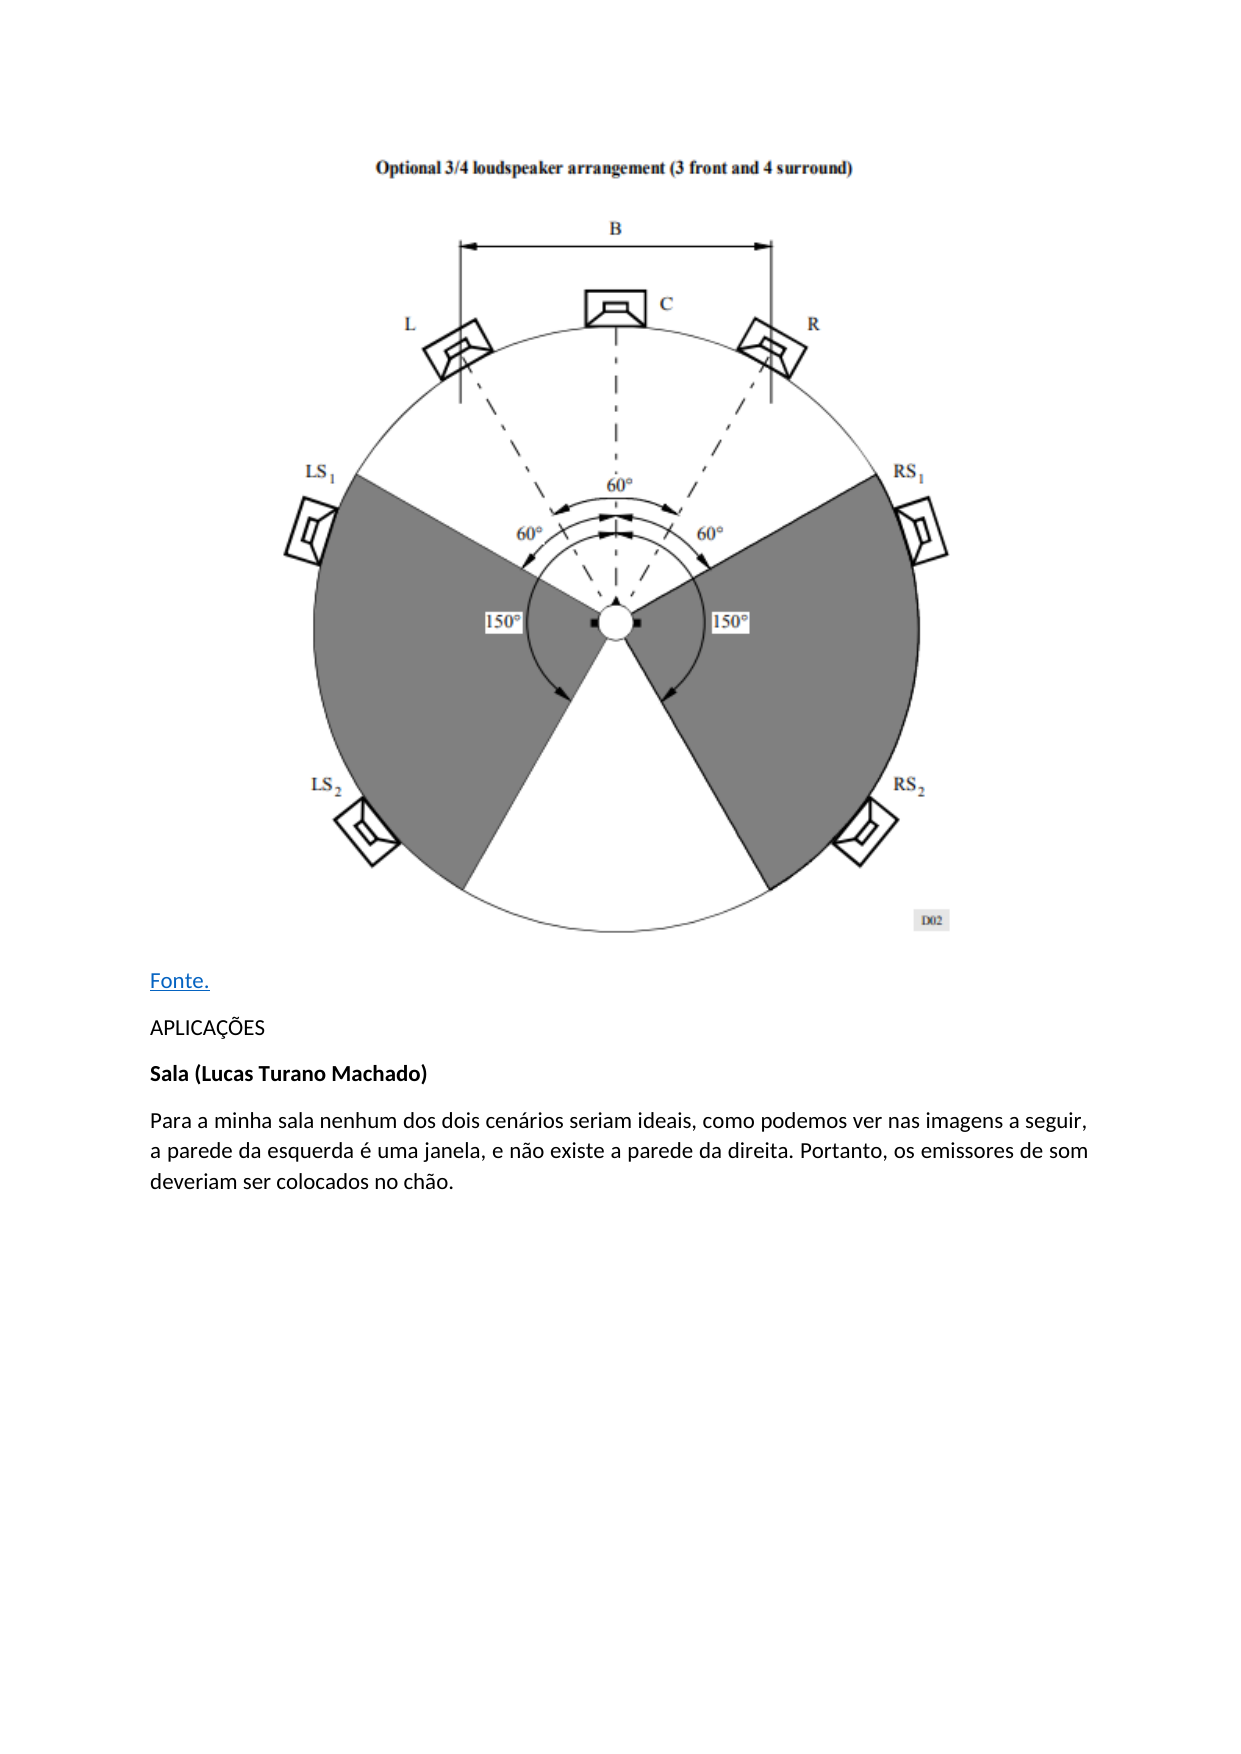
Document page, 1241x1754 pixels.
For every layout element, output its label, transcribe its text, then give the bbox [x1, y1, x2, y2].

text APLICAÇÕES [150, 1013, 1090, 1041]
text Fonte. [150, 966, 1090, 994]
text Sala (Lucas Turano Machado) [150, 1059, 1090, 1087]
text Para a minha sala nenhum dos dois cenários seriam ideais, como podemos ver nas imagens a seguir, a parede da esquerda é uma janela, e não existe a parede da direita. Portanto, os emissores de som deveriam ser colocados no chão. [150, 1106, 1090, 1195]
